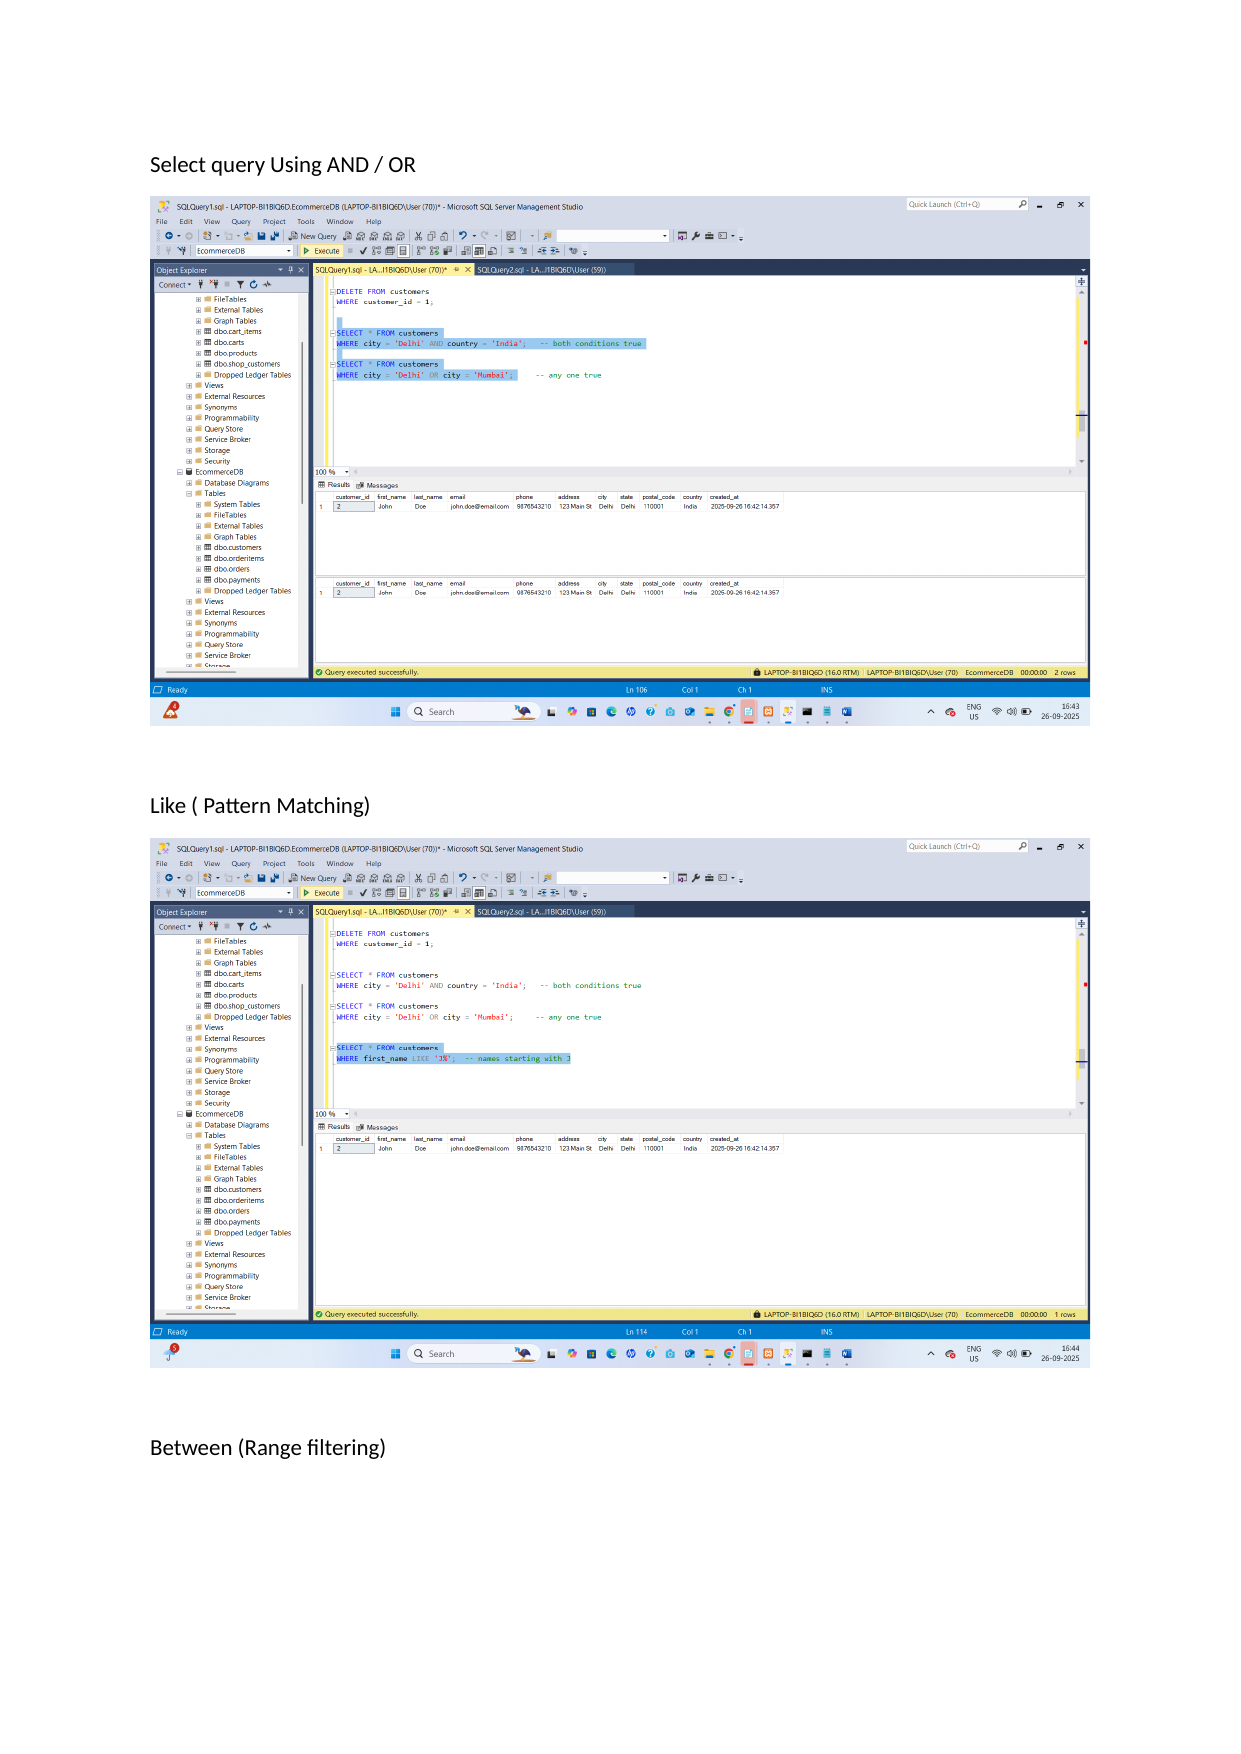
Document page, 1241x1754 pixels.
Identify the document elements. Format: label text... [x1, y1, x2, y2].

picture [150, 838, 1091, 1368]
picture [150, 196, 1091, 726]
text Between (Range filtering) [150, 1433, 1090, 1461]
text Like ( Pattern Matching) [150, 791, 1090, 819]
text Select query Using AND / OR [150, 150, 1090, 178]
